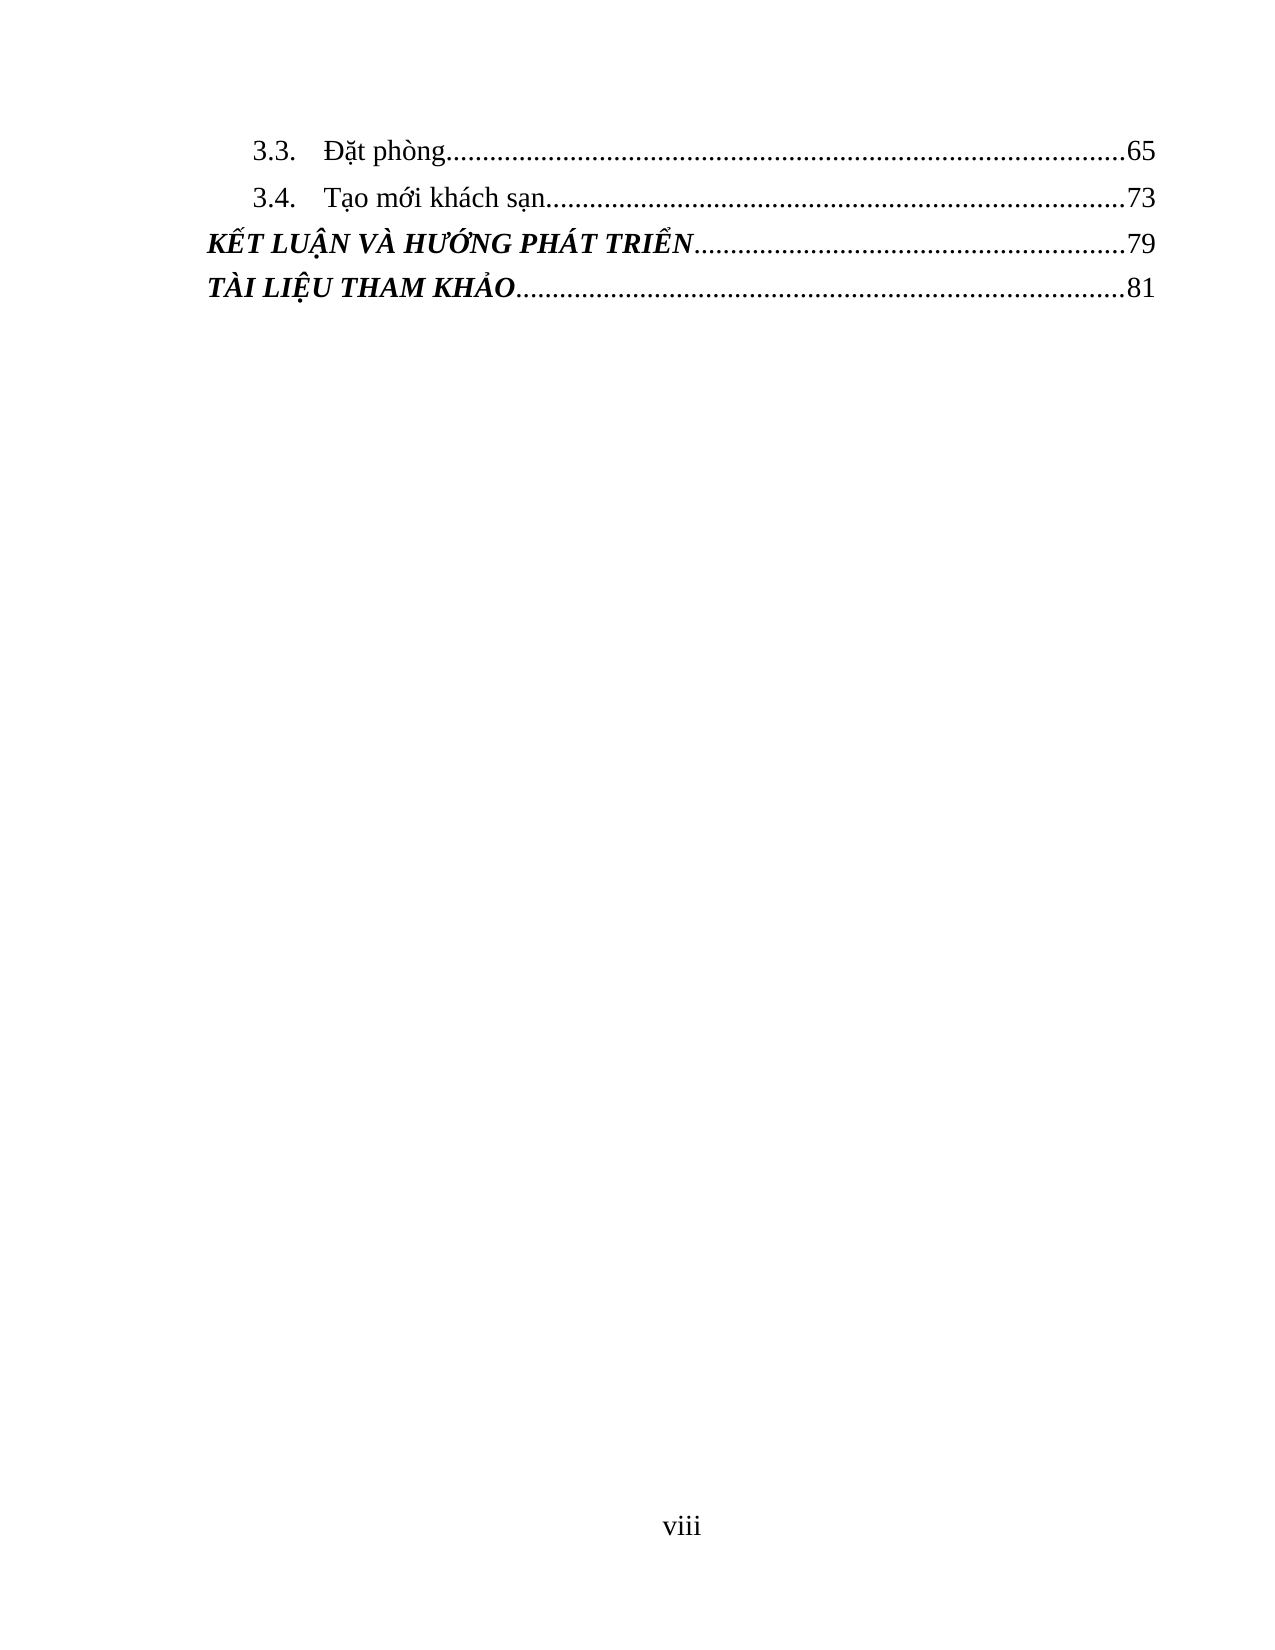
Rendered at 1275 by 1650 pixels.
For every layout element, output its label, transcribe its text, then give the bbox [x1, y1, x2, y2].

text 3.3. Đặt phòng 65 [252, 133, 1157, 167]
text 3.4. Tạo mới khách sạn 73 [252, 180, 1157, 214]
text KẾT LUẬN VÀ HƯỚNG PHÁT TRIỂN 79 [207, 227, 1157, 260]
text TÀI LIỆU THAM KHẢO 81 [207, 270, 1157, 304]
